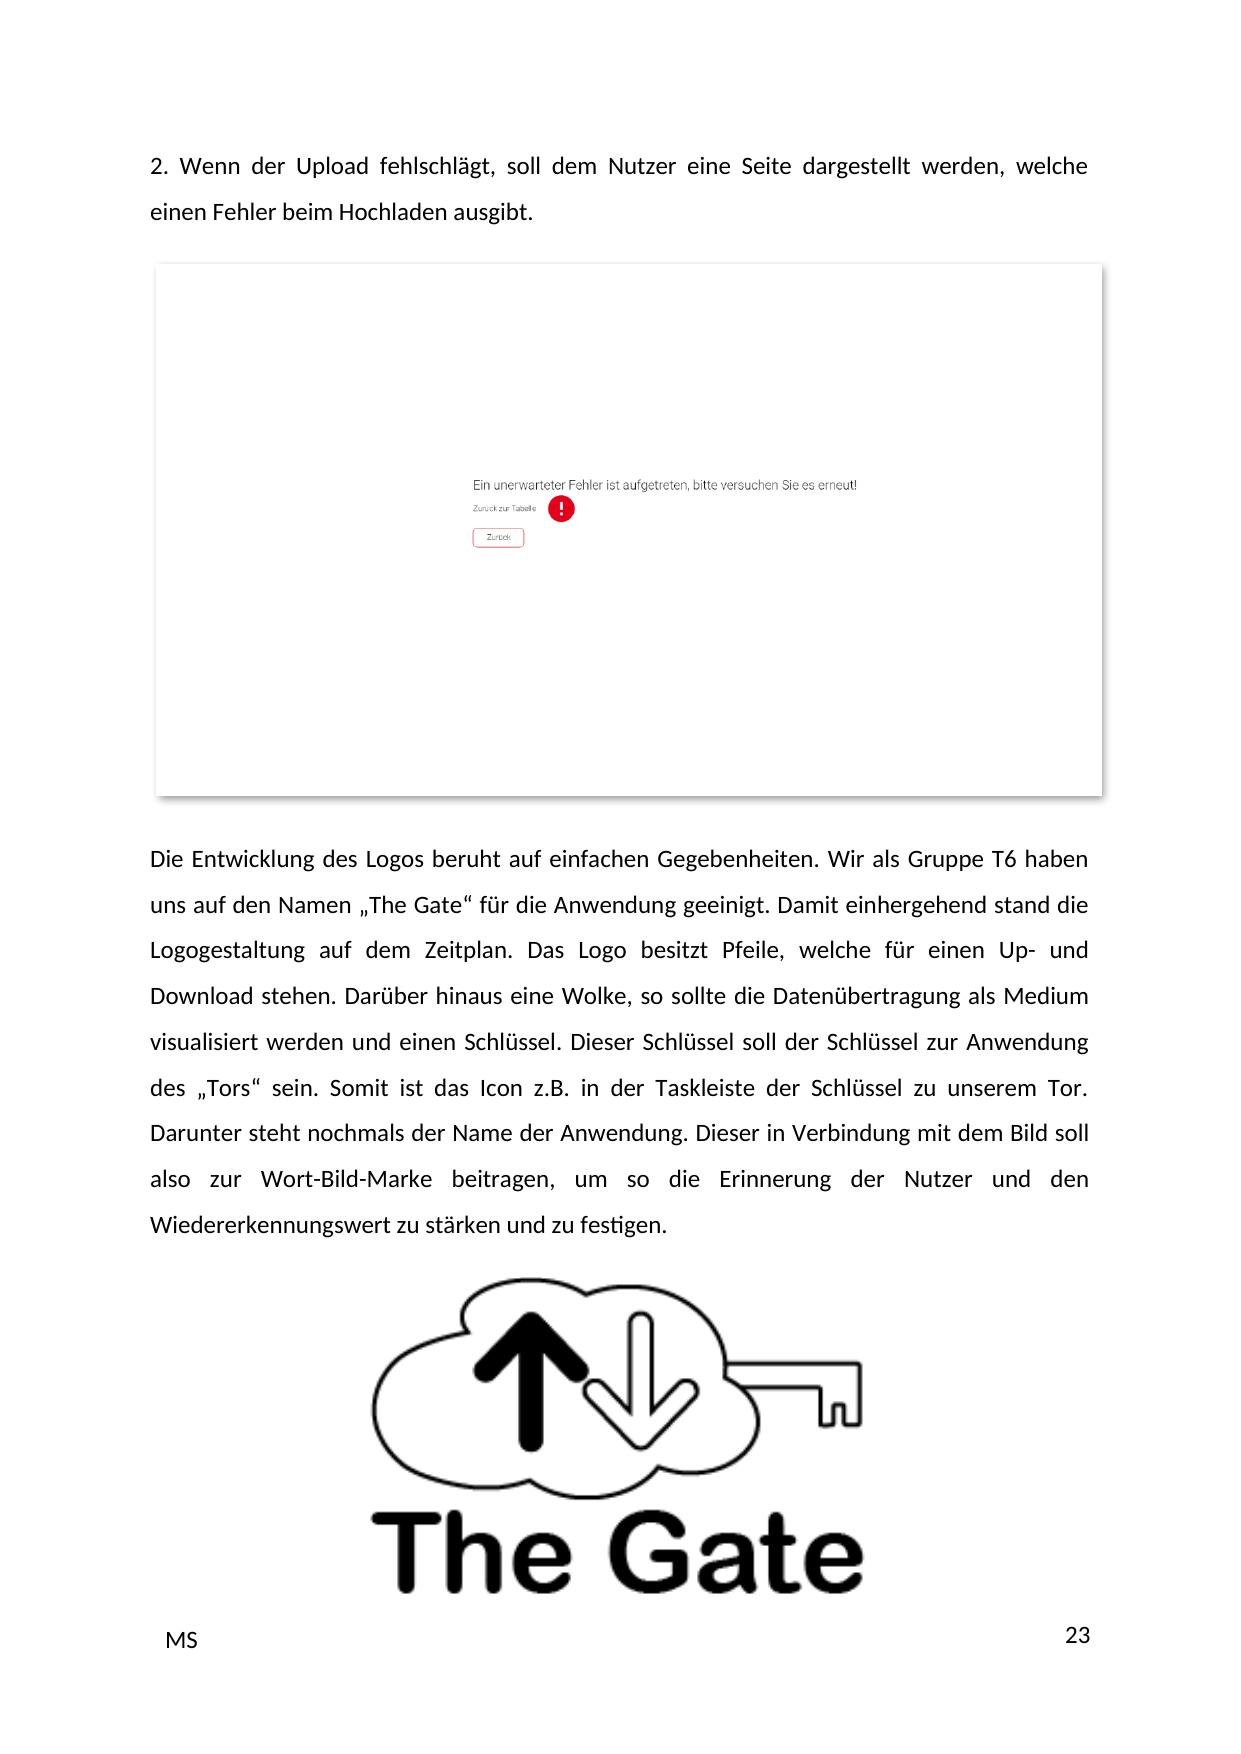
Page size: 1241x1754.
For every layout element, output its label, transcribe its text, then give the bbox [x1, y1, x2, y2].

text Die Entwicklung des Logos beruht auf einfachen Gegebenheiten. Wir als Gruppe T6 haben uns auf den Namen „The Gate“ für die Anwendung geeinigt. Damit einhergehend stand die Logogestaltung auf dem Zeitplan. Das Logo besitzt Pfeile, welche für einen Up- und Download stehen. Darüber hinaus eine Wolke, so sollte die Datenübertragung als Medium visualisiert werden und einen Schlüssel. Dieser Schlüssel soll der Schlüssel zur Anwendung des „Tors“ sein. Somit ist das Icon z.B. in der Taskleiste der Schlüssel zu unserem Tor. Darunter steht nochmals der Name der Anwendung. Dieser in Verbindung mit dem Bild soll also zur Wort-Bild-Marke beitragen, um so die Erinnerung der Nutzer und den Wiedererkennungswert zu stärken und zu festigen. [150, 843, 1090, 1239]
picture [156, 264, 1102, 796]
picture [369, 1277, 869, 1619]
text 2. Wenn der Upload fehlschlägt, soll dem Nutzer eine Seite dargestellt werden, welche einen Fehler beim Hochladen ausgibt. [150, 150, 1090, 226]
